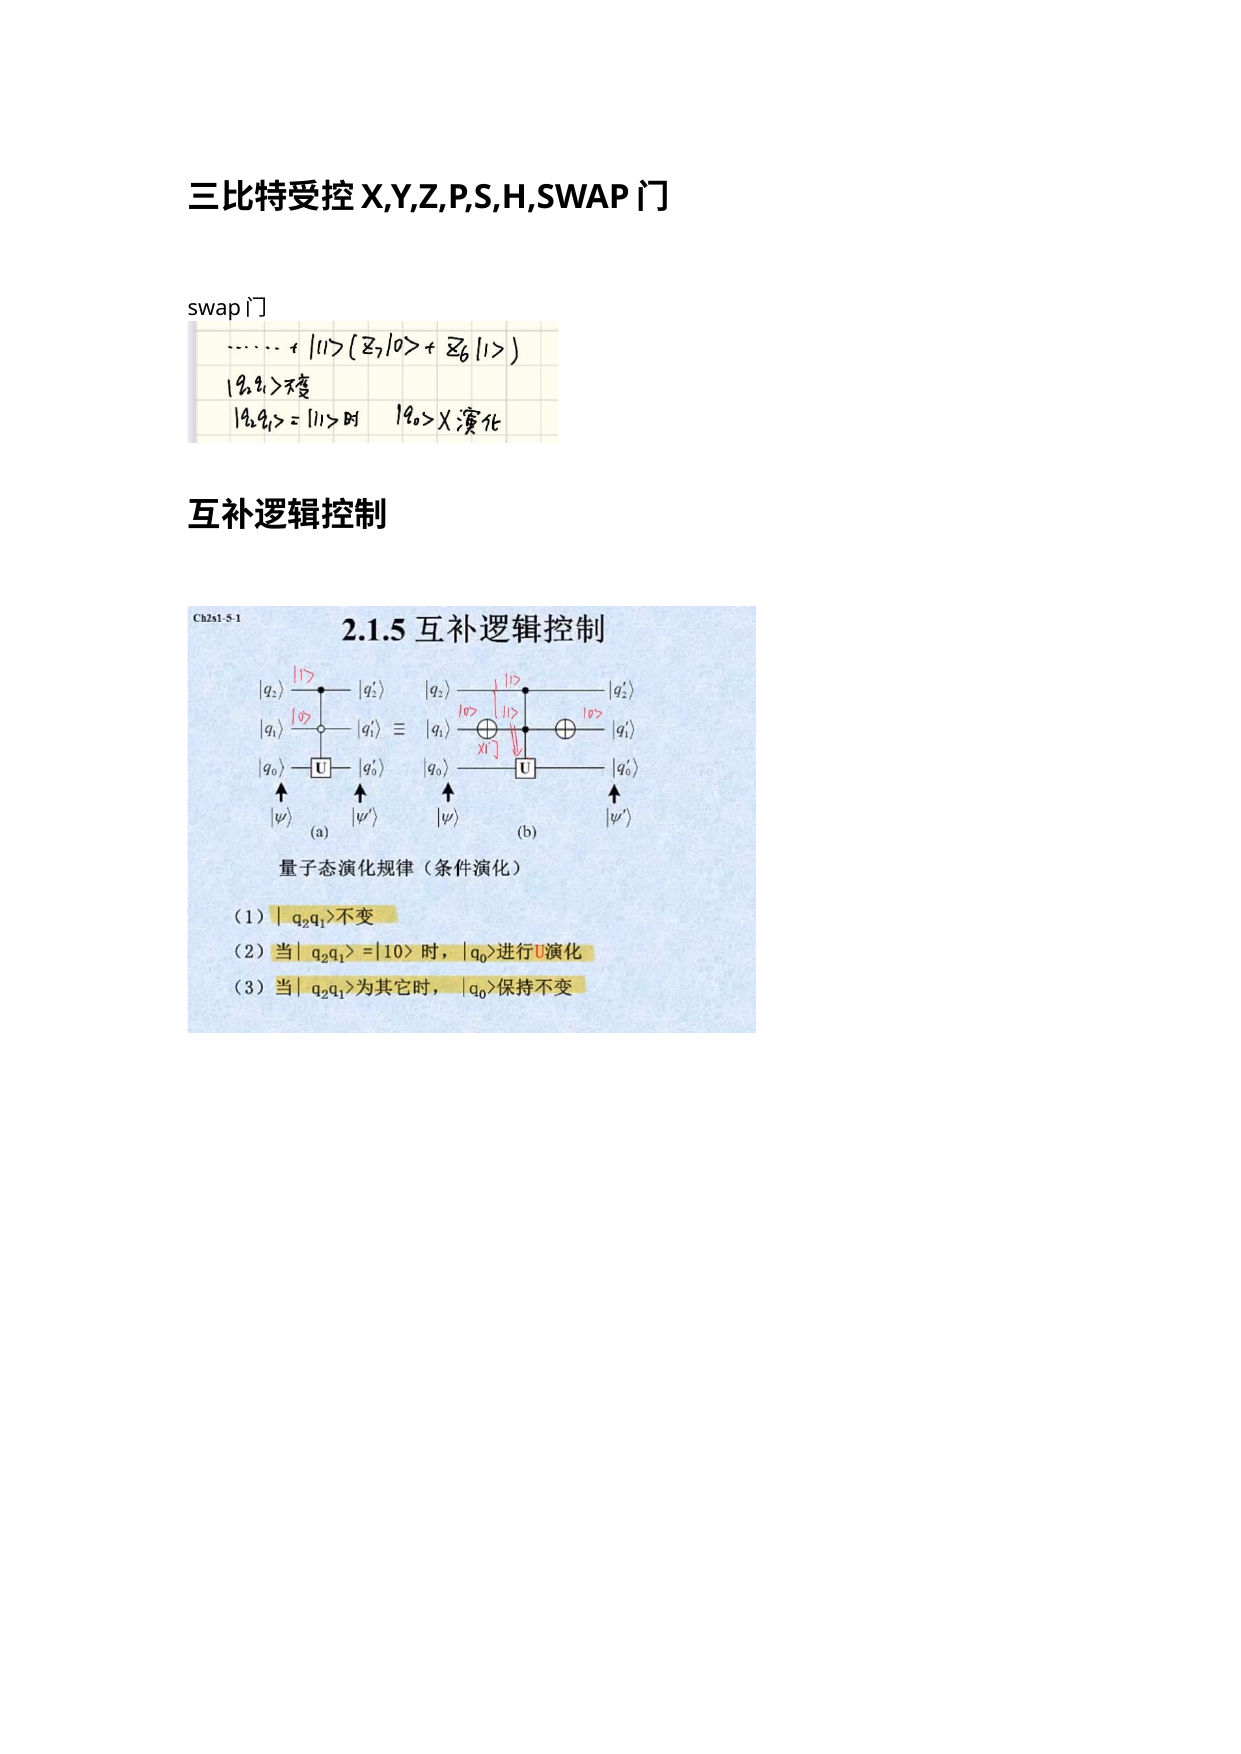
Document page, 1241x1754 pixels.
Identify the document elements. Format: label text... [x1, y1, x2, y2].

text swap门 [187, 289, 1053, 322]
subtitle 互补逻辑控制 [187, 479, 1053, 544]
subtitle 三比特受控X,Y,Z,P,S,H,SWAP门 [187, 162, 1053, 227]
picture [187, 606, 757, 1033]
picture [187, 321, 559, 443]
